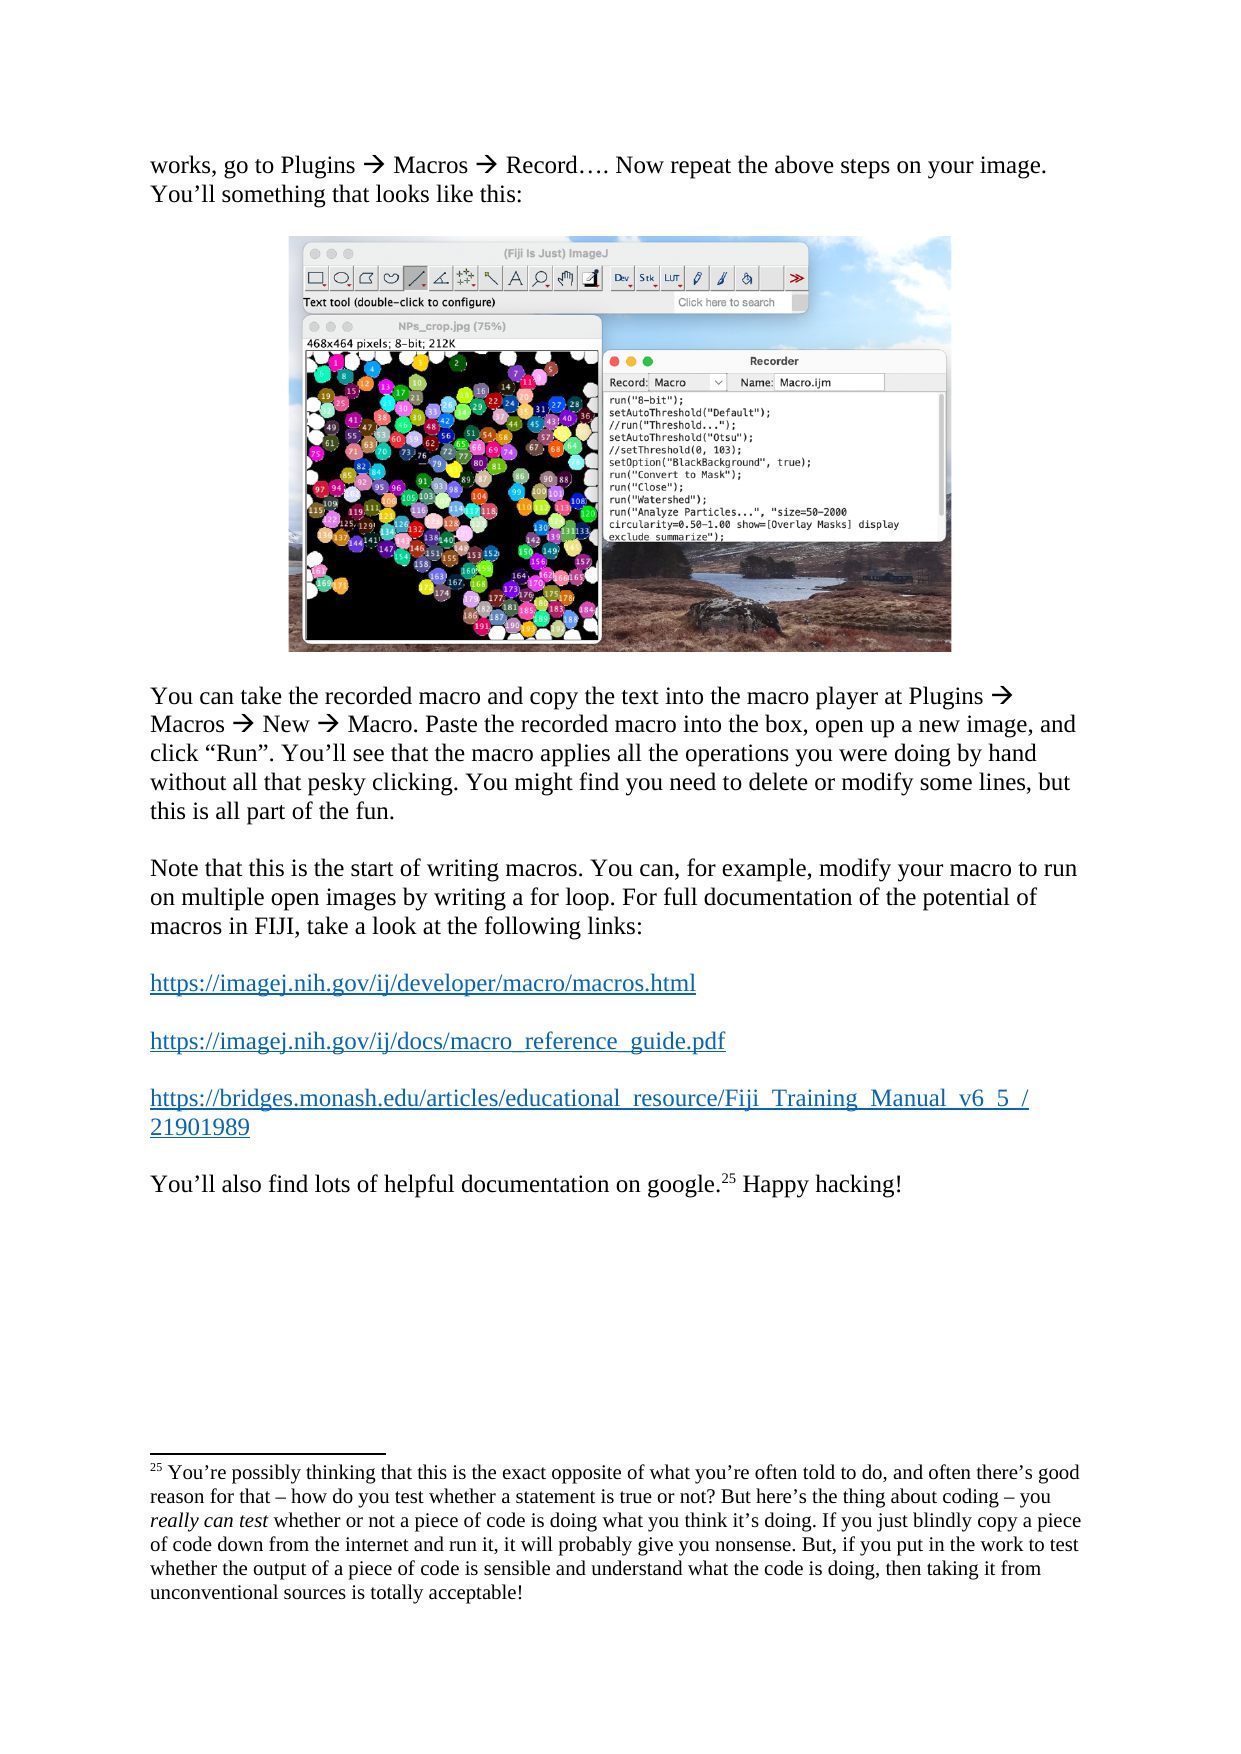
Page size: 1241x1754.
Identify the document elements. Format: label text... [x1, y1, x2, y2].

text You’ll also find lots of helpful documentation on google. Happy hacking! [150, 1169, 1090, 1198]
text https://imagej.nih.gov/ij/docs/macro_reference_guide.pdf [150, 1026, 1090, 1054]
text You can take the recorded macro and copy the text into the macro player at Plugins Macros New Macro. Paste the recorded macro into the box, open up a new image, and click “Run”. You’ll see that the macro applies all the operations you were doing by hand without all that pesky clicking. You might find you need to delete or modify some lines, but this is all part of the fun. [150, 681, 1090, 824]
text https://bridges.monash.edu/articles/educational_resource/Fiji_Training_Manual_v6_5_/21901989 [150, 1083, 1090, 1141]
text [150, 150, 1090, 207]
text https://imagej.nih.gov/ij/developer/macro/macros.html [150, 968, 1090, 997]
text Note that this is the start of writing macros. You can, for example, modify your macro to run on multiple open images by writing a for loop. For full documentation of the potential of macros in FIJI, take a look at the following links: [150, 853, 1090, 939]
picture [288, 236, 952, 652]
